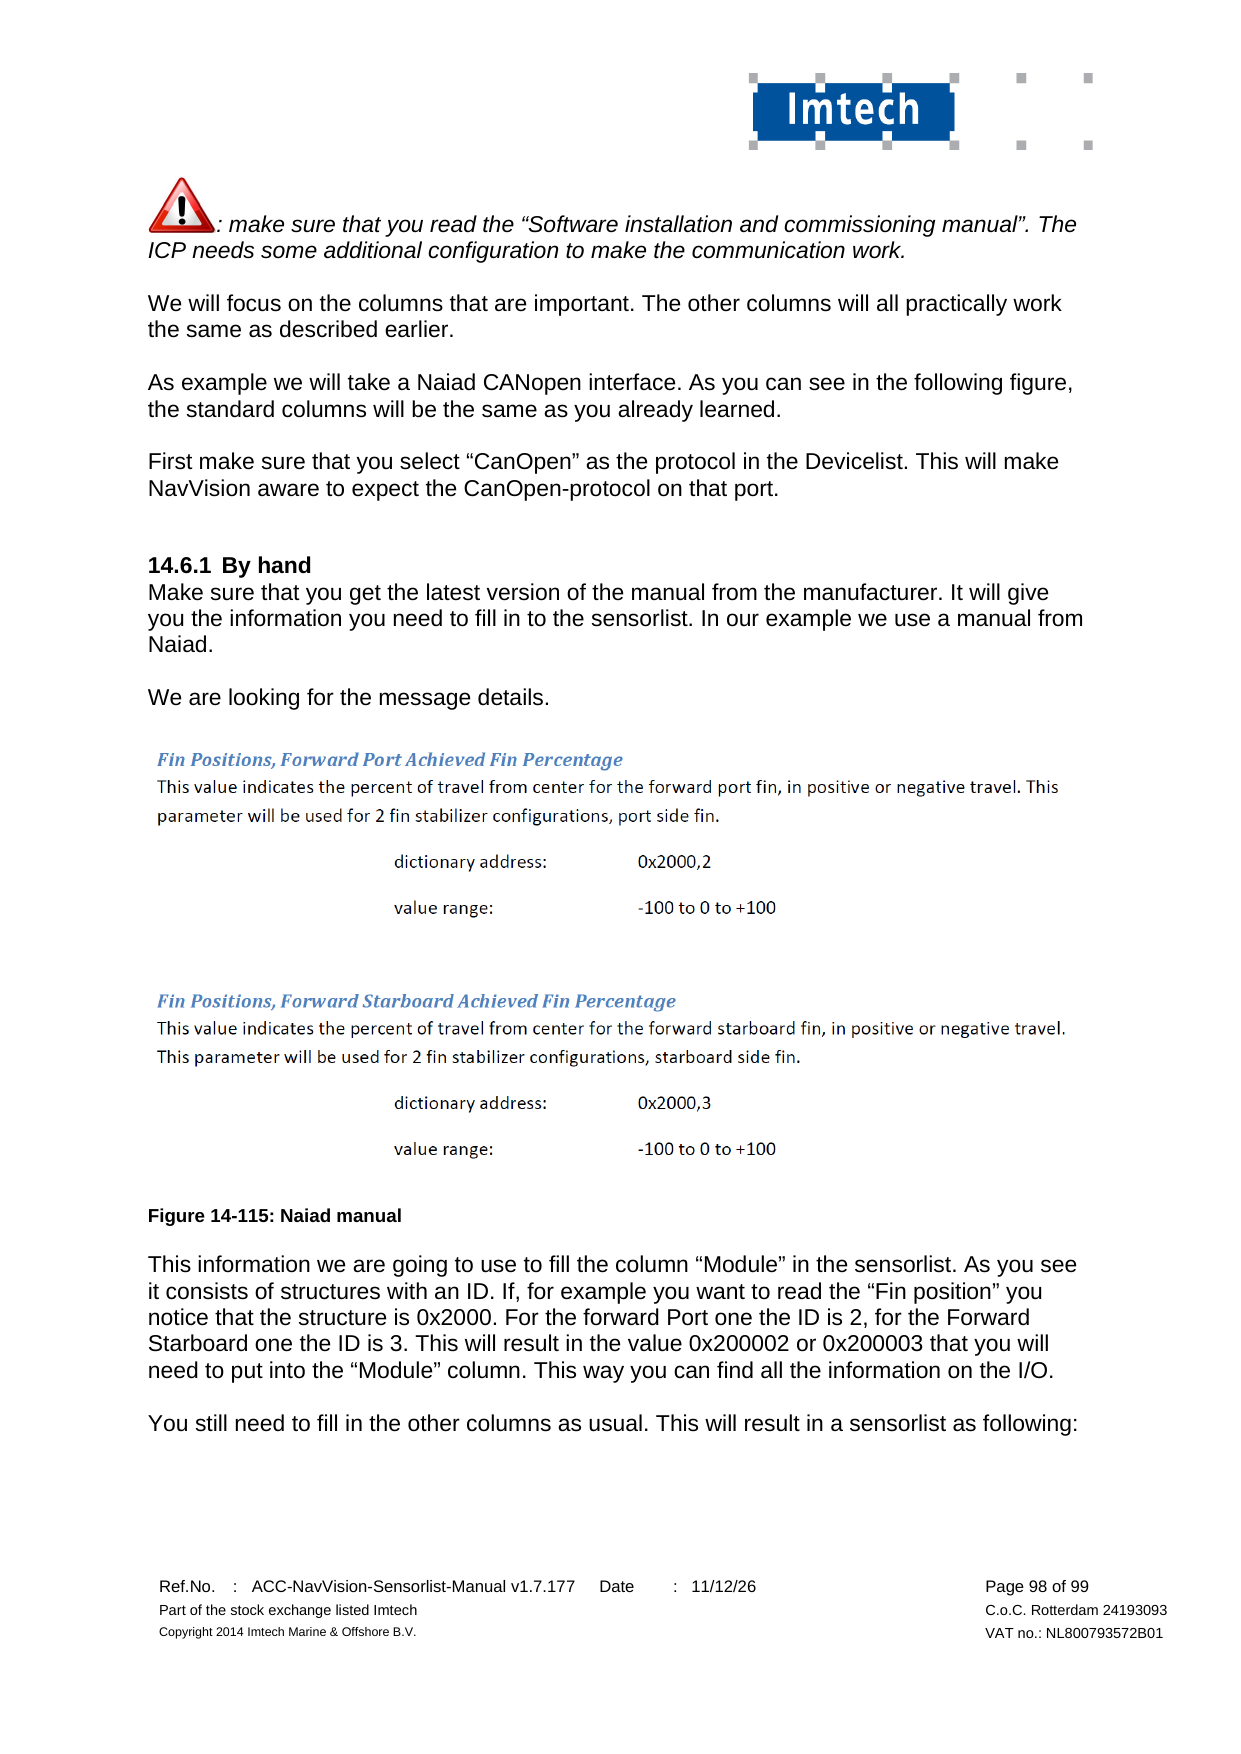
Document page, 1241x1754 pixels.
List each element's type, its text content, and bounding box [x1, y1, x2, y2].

text As example we will take a Naiad CANopen interface. As you can see in the following figure, the standard columns will be the same as you already learned. [148, 369, 1093, 422]
text This information we are going to use to fill the column “Module” in the sensorlist. As you see it consists of structures with an ID. If, for example you want to read the “Fin position” you notice that the structure is 0x2000. For the forward Port one the ID is 2, for the Forward Starboard one the ID is 3. This will result in the value 0x200002 or 0x200003 that you will need to put into the “Module” column. This way you can find all the information on the I/O. [148, 1251, 1093, 1383]
picture [147, 736, 1093, 1193]
picture [748, 73, 1093, 150]
text First make sure that you select “CanOpen” as the protocol in the Devicelist. This will make NavVision aware to expect the CanOpen-protocol on that port. [148, 448, 1093, 501]
text We are looking for the message details. [148, 684, 1093, 710]
text Make sure that you get the latest version of the manual from the manufacturer. It will give you the information you need to fill in to the sensorlist. In our example we use a manual from Naiad. [148, 579, 1093, 658]
picture [147, 176, 216, 233]
subtitle By hand [148, 552, 1093, 579]
text You still need to fill in the other columns as usual. This will result in a sensorlist as following: [148, 1409, 1093, 1436]
text We will focus on the columns that are important. The other columns will all practically work the same as described earlier. [148, 290, 1093, 343]
text : make sure that you read the “Software installation and commissioning manual”. The ICP needs some additional configuration to make the communication work. [148, 176, 1093, 264]
